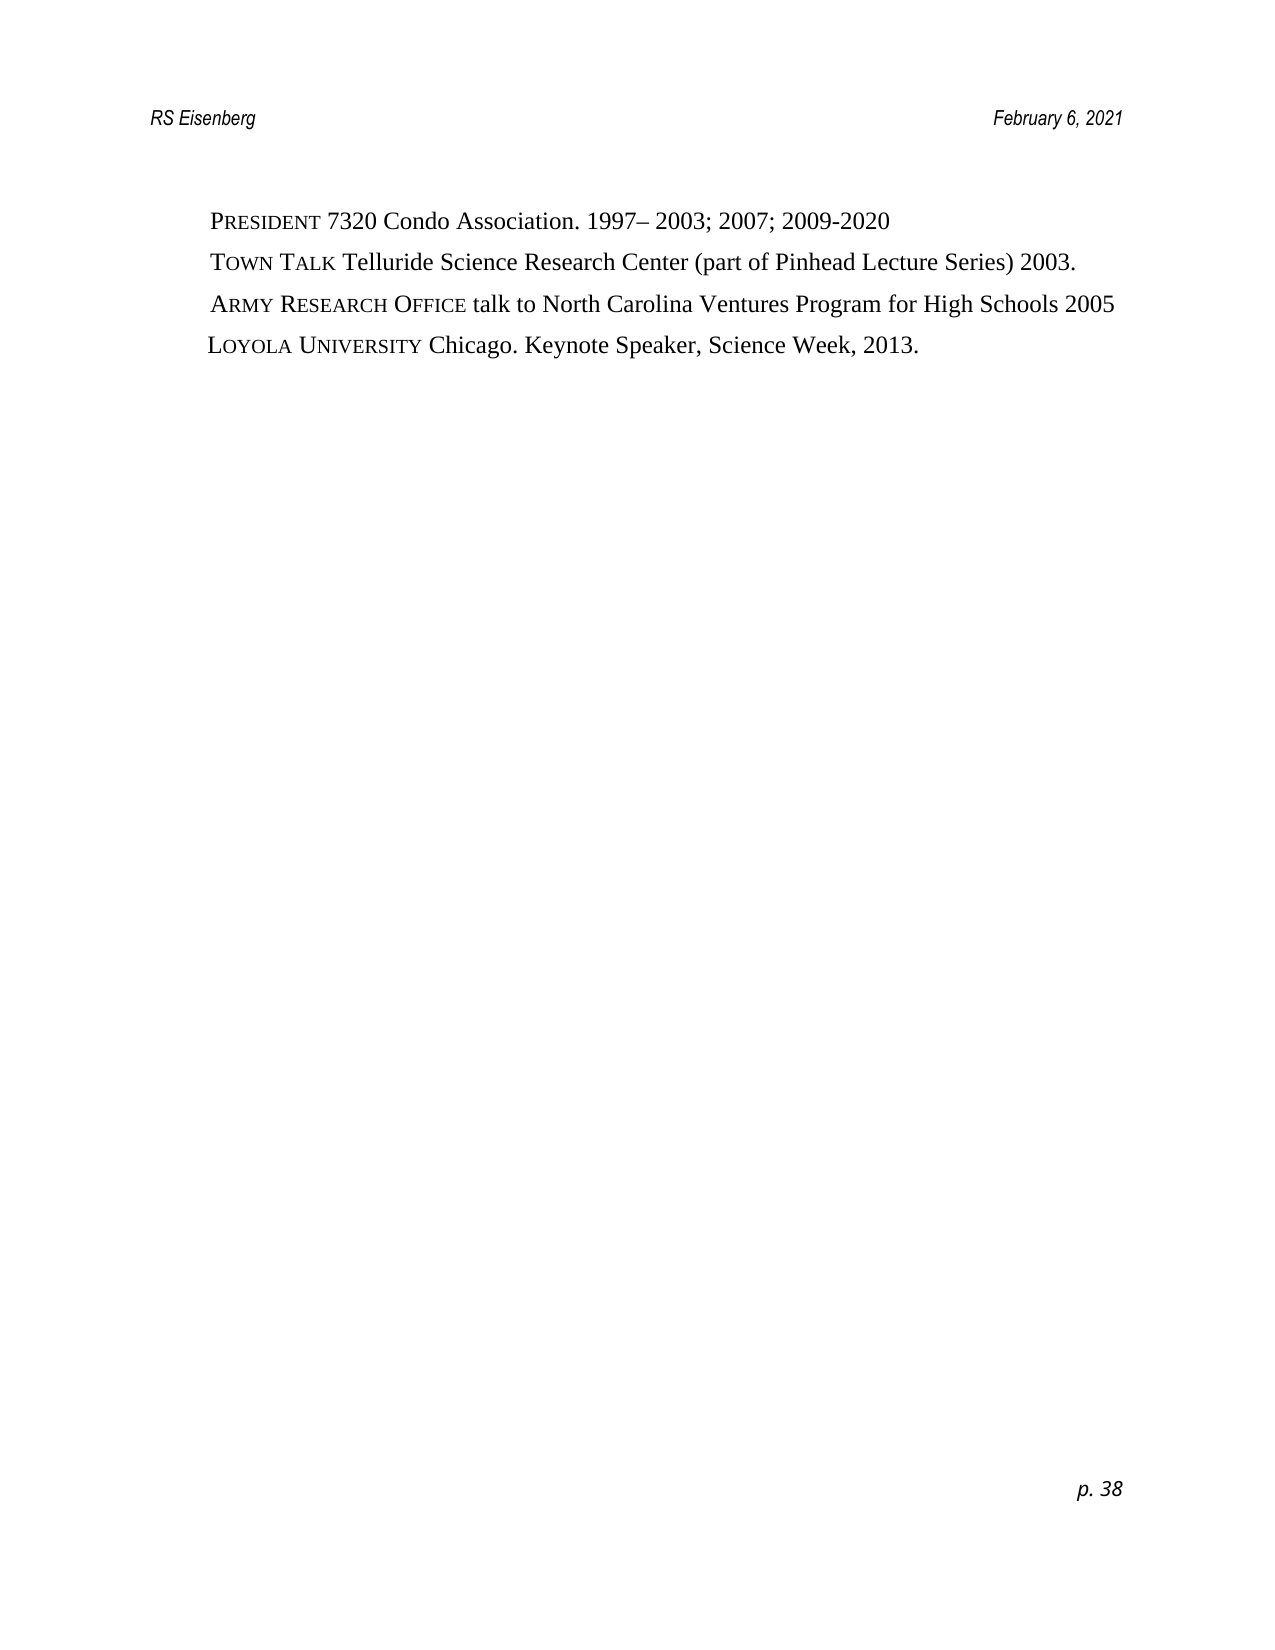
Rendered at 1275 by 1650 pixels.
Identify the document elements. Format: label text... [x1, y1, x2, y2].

text President 7320 Condo Association. 1997– 2003; 2007; 2009-2020 [210, 206, 1125, 235]
text Town Talk Telluride Science Research Center (part of Pinhead Lecture Series) 2003. [210, 247, 1125, 276]
text Loyola University Chicago. Keynote Speaker, Science Week, 2013. [207, 330, 1125, 359]
text Army Research Office talk to North Carolina Ventures Program for High Schools 2005 [210, 289, 1125, 317]
